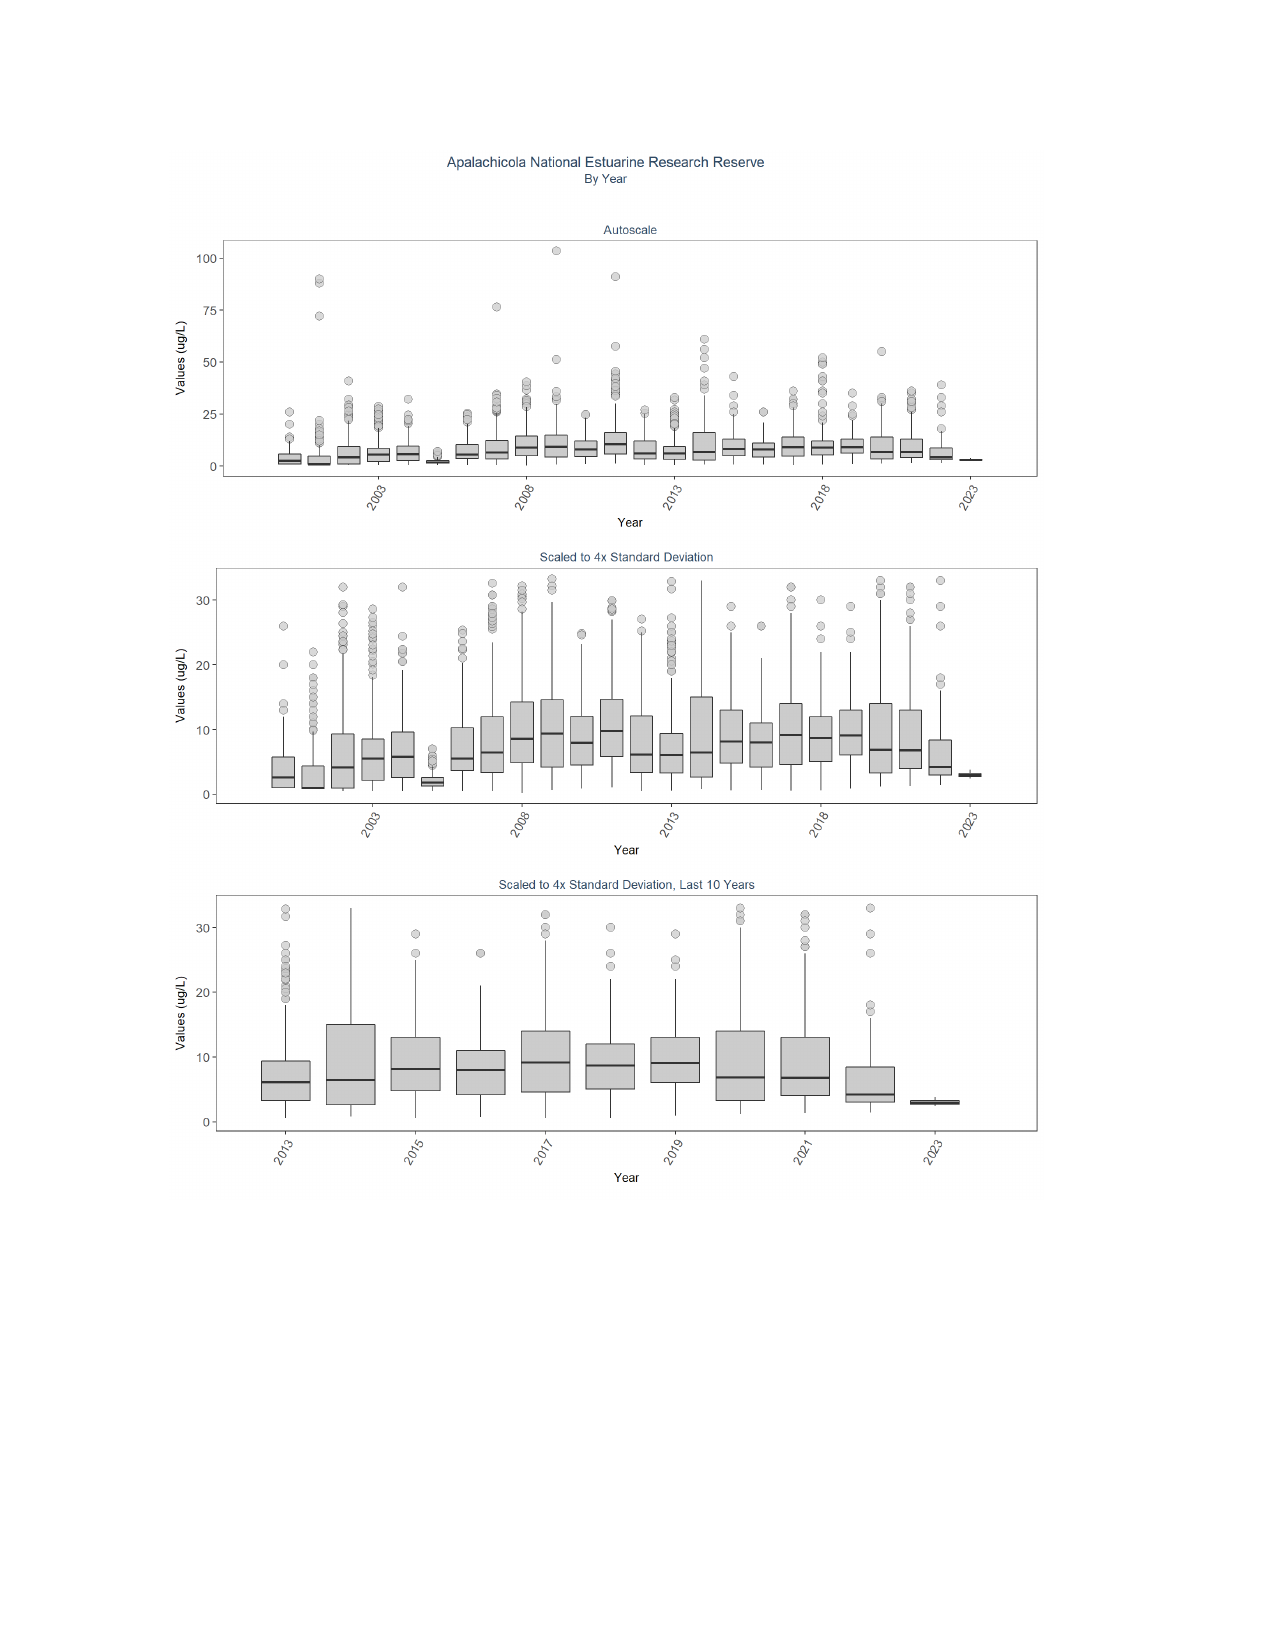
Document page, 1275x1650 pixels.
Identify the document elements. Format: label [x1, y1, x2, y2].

picture [168, 150, 1044, 1200]
